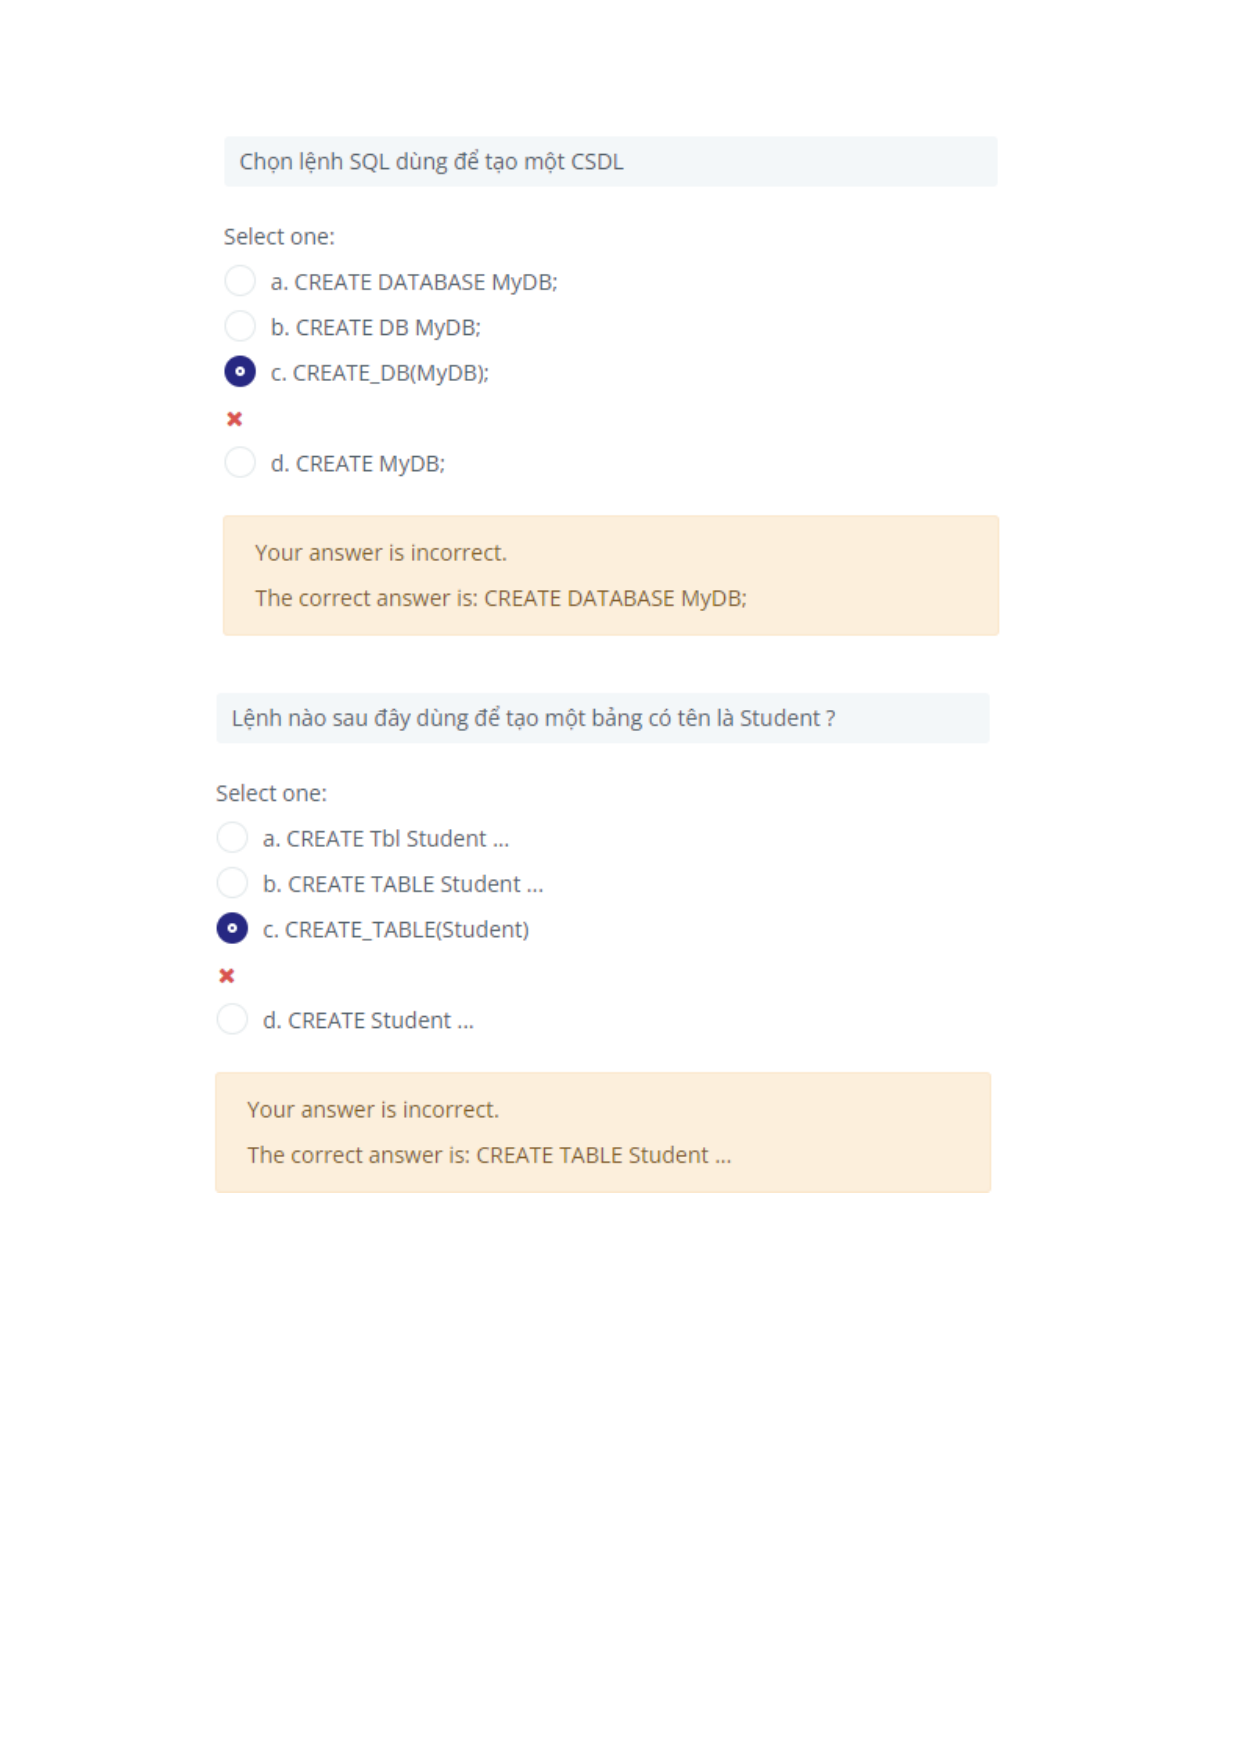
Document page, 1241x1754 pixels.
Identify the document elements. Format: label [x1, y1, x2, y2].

picture [206, 673, 1004, 1193]
picture [206, 118, 1012, 647]
